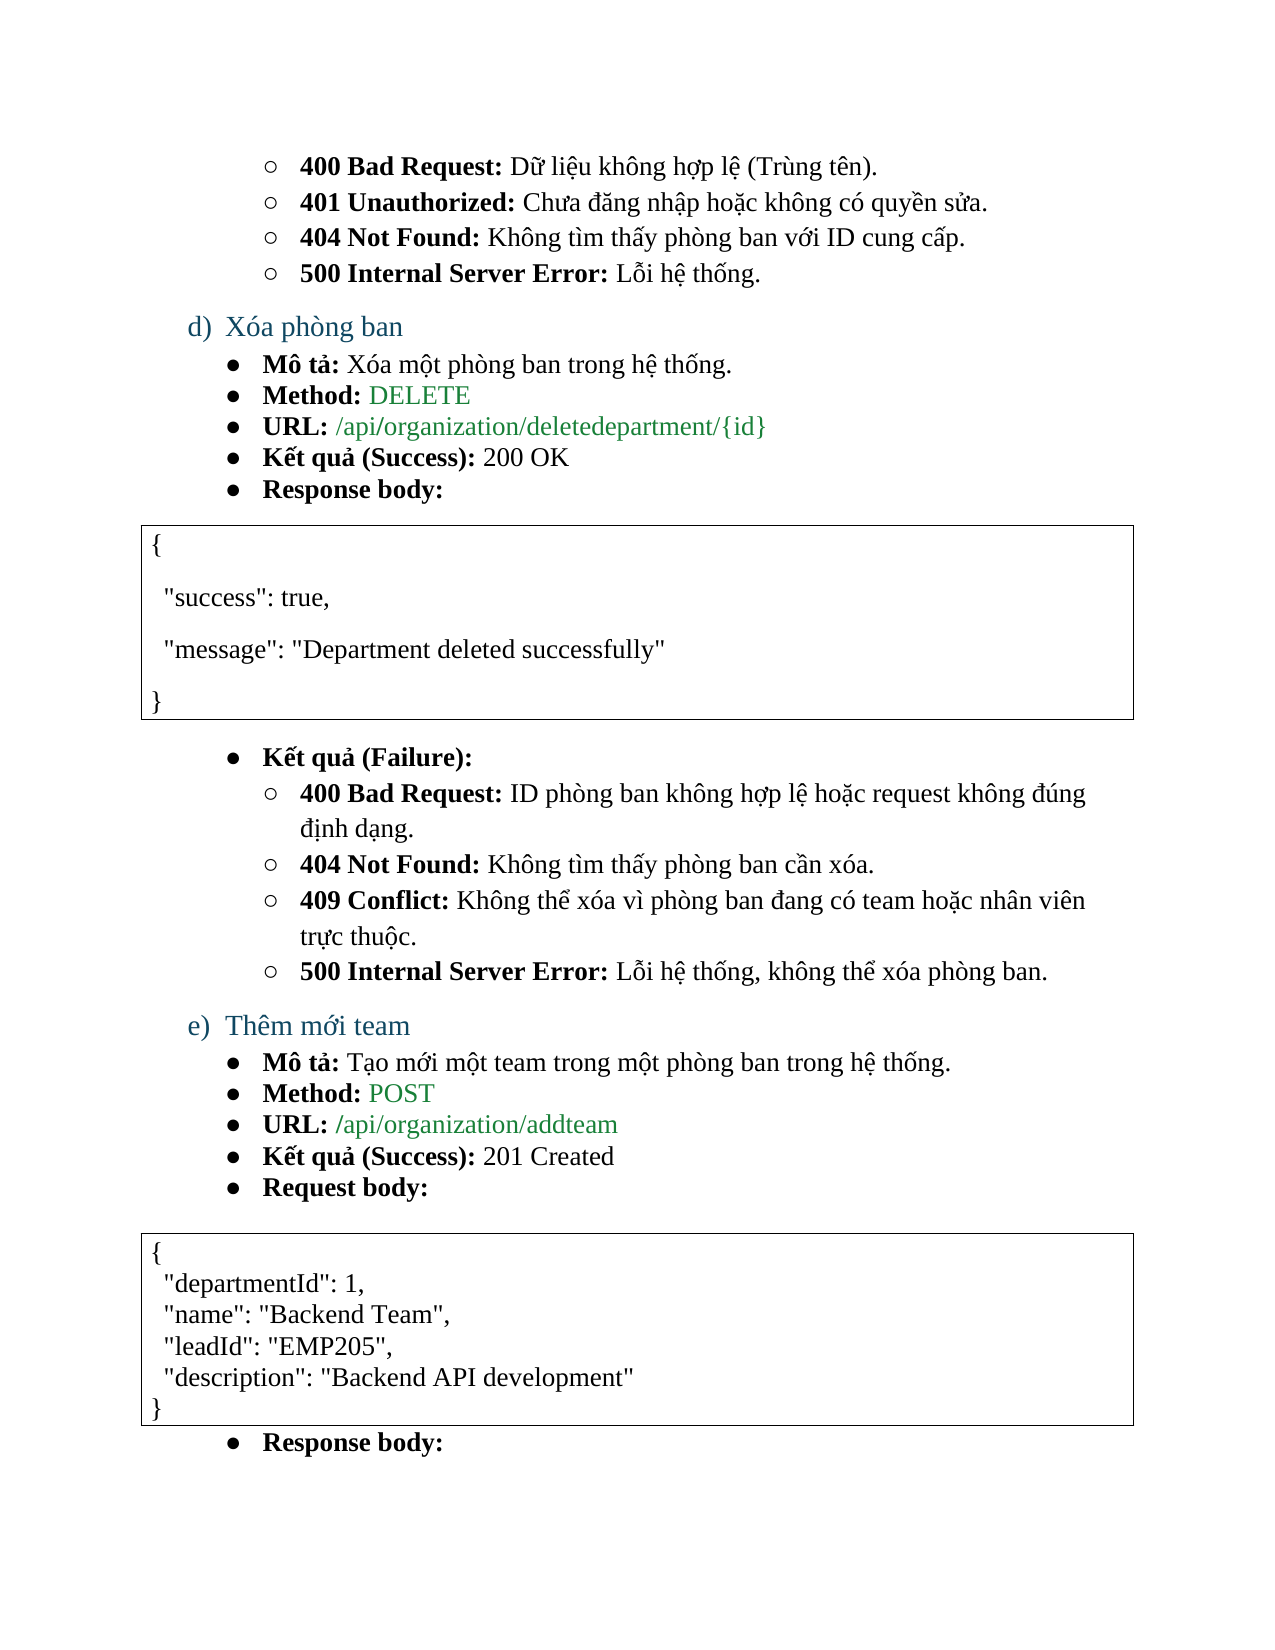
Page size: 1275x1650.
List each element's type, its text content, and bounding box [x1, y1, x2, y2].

text "departmentId": 1, [150, 1267, 1125, 1298]
list 409 Conflict: Không thể xóa vì phòng ban đang có team hoặc nhân viên trực thuộc. [262, 884, 1125, 951]
text "description": "Backend API development" [150, 1361, 1125, 1389]
list Method: POST [225, 1077, 1125, 1108]
subtitle Xóa phòng ban [187, 309, 1125, 343]
list URL: /api/organization/addteam [225, 1108, 1125, 1140]
text } [142, 1389, 1133, 1425]
list URL: /api/organization/deletedepartment/{id} [225, 410, 1125, 442]
text "message": "Department deleted successfully" [142, 630, 1133, 664]
list 500 Internal Server Error: Lỗi hệ thống. [262, 257, 1125, 288]
list Mô tả: Xóa một phòng ban trong hệ thống. [225, 348, 1125, 379]
list 400 Bad Request: Dữ liệu không hợp lệ (Trùng tên). [262, 150, 1125, 181]
list Method: DELETE [225, 379, 1125, 410]
subtitle Thêm mới team [187, 1008, 1125, 1041]
list Request body: [225, 1171, 1125, 1202]
list 404 Not Found: Không tìm thấy phòng ban với ID cung cấp. [262, 221, 1125, 253]
list Mô tả: Tạo mới một team trong một phòng ban trong hệ thống. [225, 1046, 1125, 1077]
list Kết quả (Failure): [225, 741, 1125, 772]
list 500 Internal Server Error: Lỗi hệ thống, không thể xóa phòng ban. [262, 955, 1125, 986]
list 400 Bad Request: ID phòng ban không hợp lệ hoặc request không đúng định dạng. [262, 777, 1125, 843]
text "leadId": "EMP205", [150, 1330, 1125, 1361]
list Response body: [225, 1426, 1125, 1457]
list 401 Unauthorized: Chưa đăng nhập hoặc không có quyền sửa. [262, 186, 1125, 217]
text } [142, 682, 1133, 719]
list Response body: [225, 473, 1125, 504]
text "name": "Backend Team", [150, 1298, 1125, 1330]
text { [142, 1234, 1133, 1267]
list 404 Not Found: Không tìm thấy phòng ban cần xóa. [262, 848, 1125, 879]
list Kết quả (Success): 200 OK [225, 442, 1125, 473]
text "success": true, [142, 577, 1133, 612]
list Kết quả (Success): 201 Created [225, 1140, 1125, 1171]
text { [142, 526, 1133, 559]
